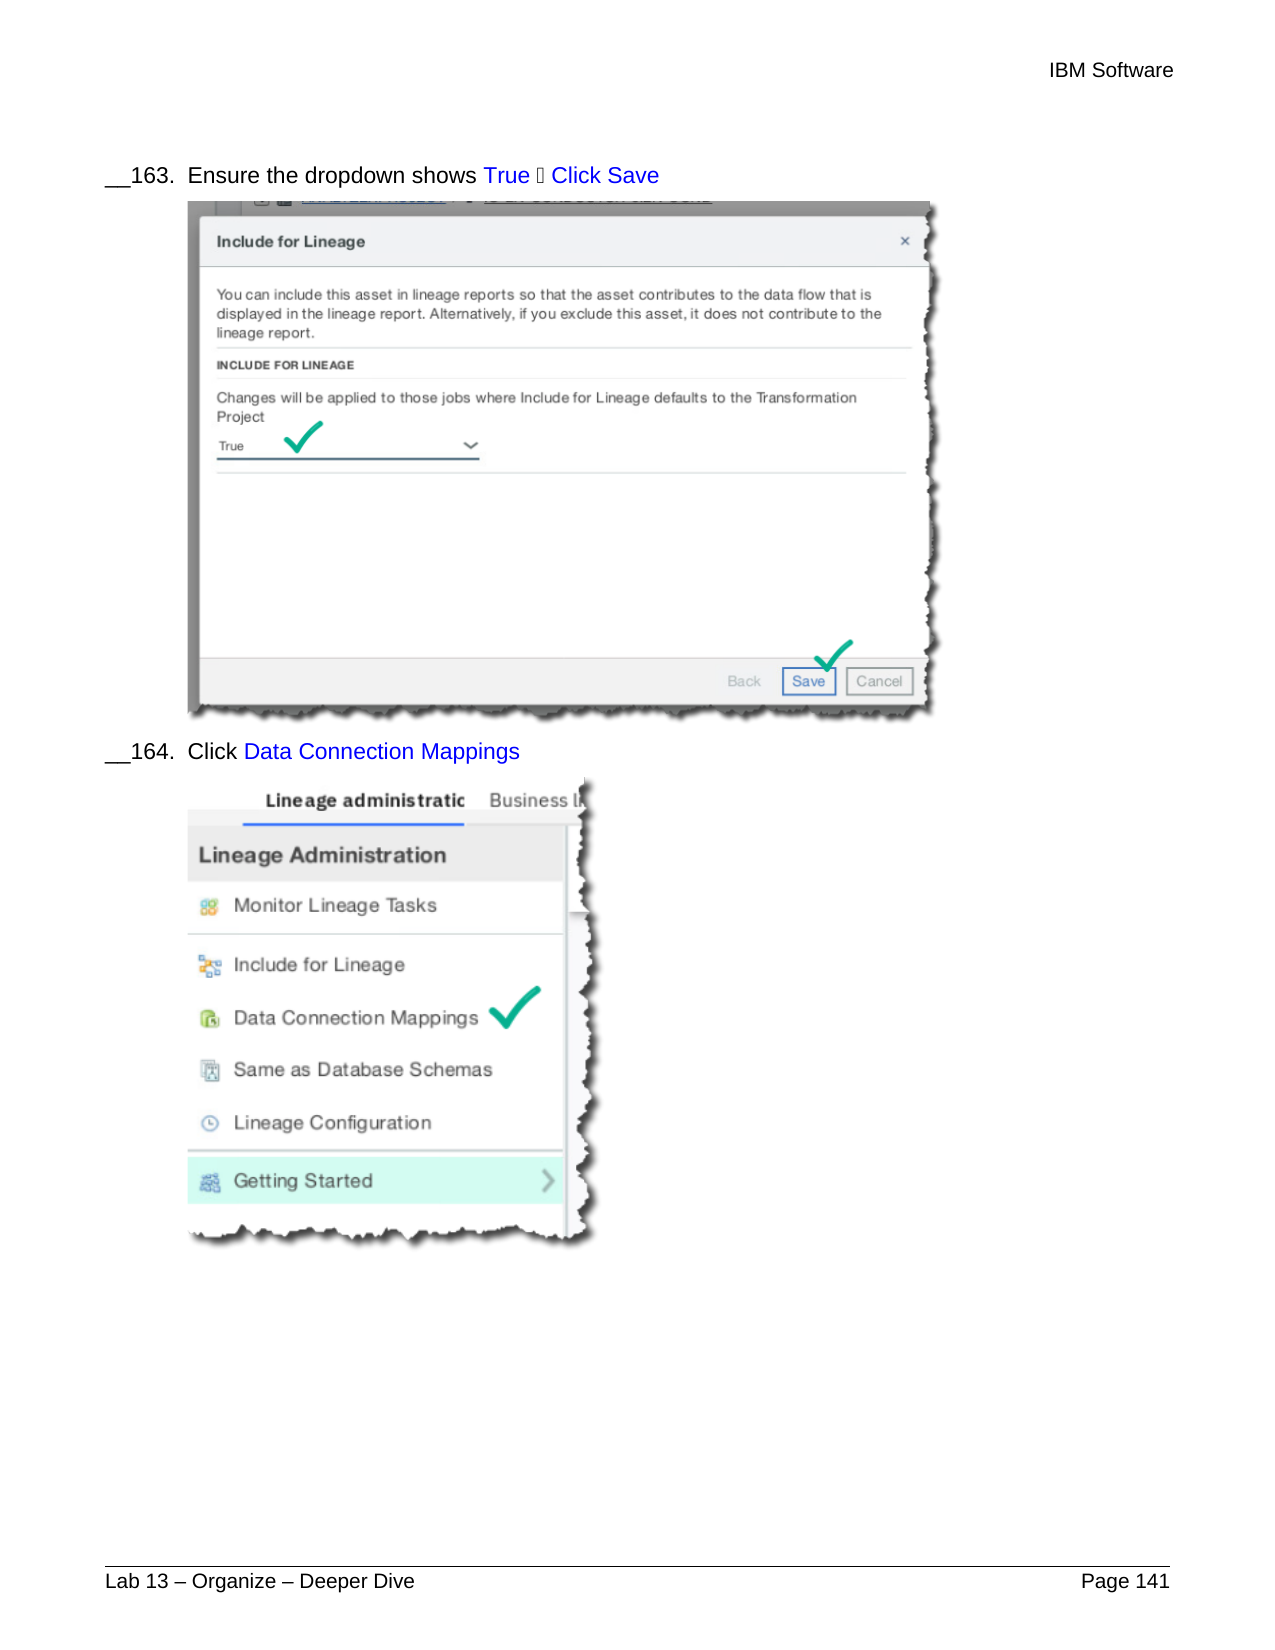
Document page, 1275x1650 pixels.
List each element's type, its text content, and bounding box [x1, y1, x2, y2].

picture [187, 777, 605, 1254]
list Ensure the dropdown shows True Click Save [105, 162, 1170, 189]
picture [187, 201, 946, 726]
list Click Data Connection Mappings [105, 738, 1170, 764]
